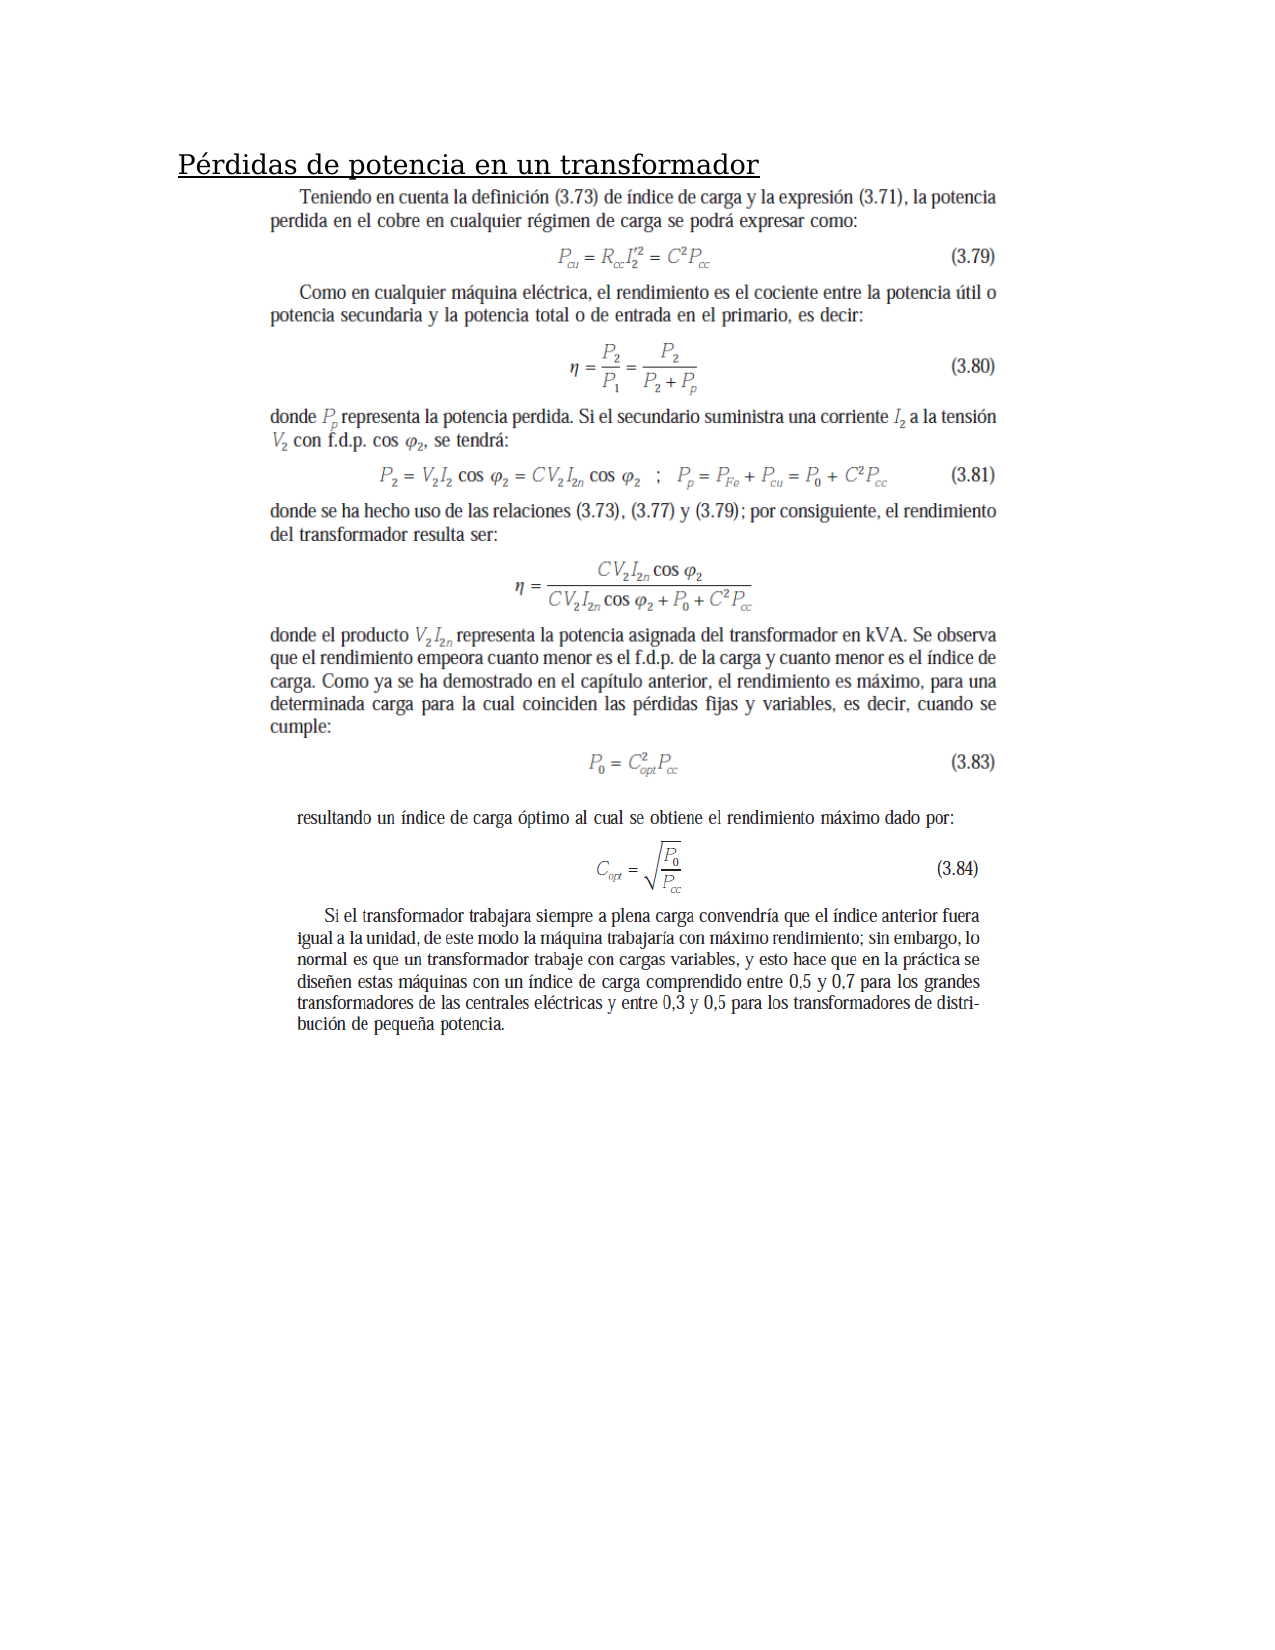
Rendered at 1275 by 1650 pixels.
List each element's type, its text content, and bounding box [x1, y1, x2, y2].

picture [283, 798, 992, 1044]
subtitle Pérdidas de potencia en un transformador [177, 148, 1098, 180]
picture [263, 182, 1012, 780]
